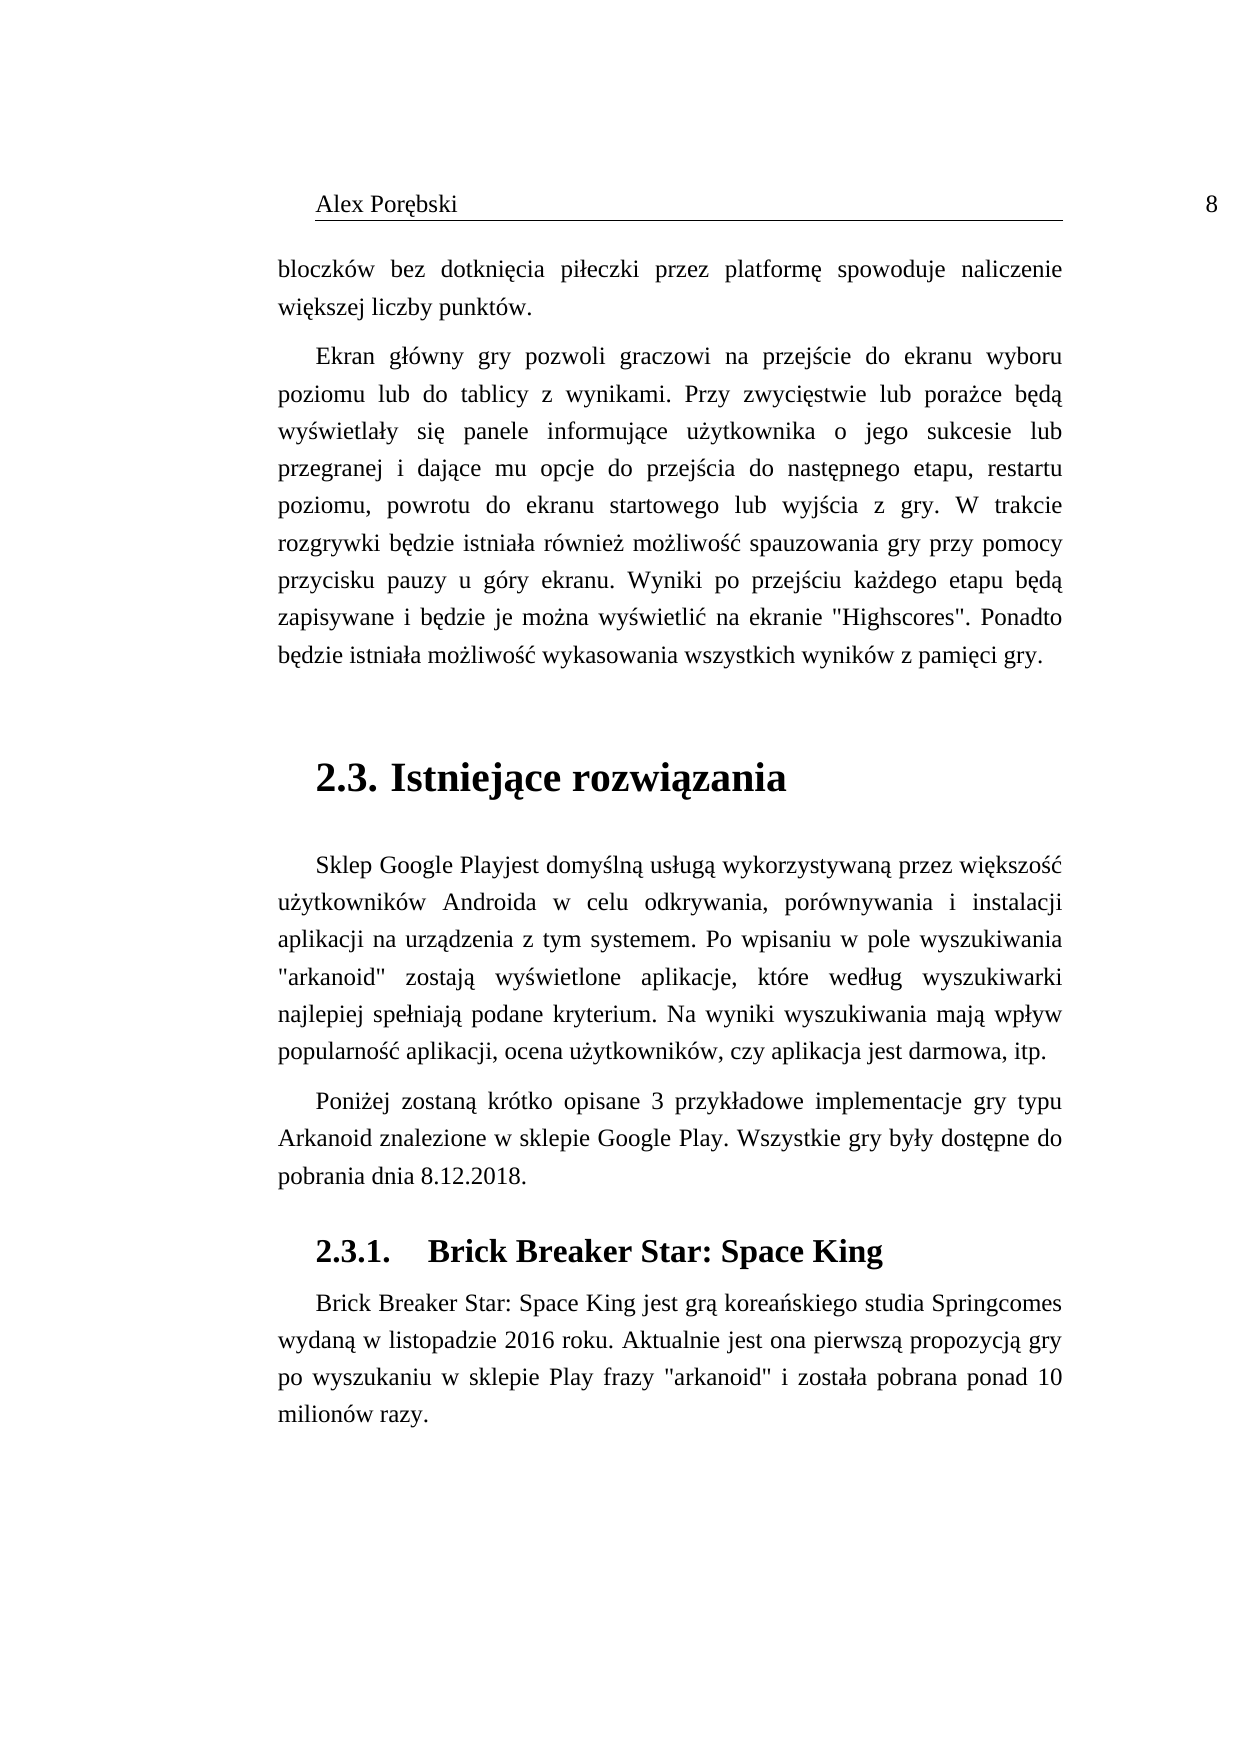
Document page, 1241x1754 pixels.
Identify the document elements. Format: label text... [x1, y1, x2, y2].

subtitle Brick Breaker Star: Space King [315, 1231, 1063, 1270]
text Poniżej zostaną krótko opisane 3 przykładowe implementacje gry typu Arkanoid znalezione w sklepie Google Play. Wszystkie gry były dostępne do pobrania dnia 8.12.2018. [278, 1086, 1063, 1189]
text Brick Breaker Star: Space King jest grą koreańskiego studia Springcomes wydaną w listopadzie 2016 roku. Aktualnie jest ona pierwszą propozycją gry po wyszukaniu w sklepie Play frazy "arkanoid" i została pobrana ponad 10 milionów razy. [278, 1288, 1063, 1428]
subtitle Istniejące rozwiązania [315, 752, 1063, 800]
text Ekran główny gry pozwoli graczowi na przejście do ekranu wyboru poziomu lub do tablicy z wynikami. Przy zwycięstwie lub porażce będą wyświetlały się panele informujące użytkownika o jego sukcesie lub przegranej i dające mu opcje do przejścia do następnego etapu, restartu poziomu, powrotu do ekranu startowego lub wyjścia z gry. W trakcie rozgrywki będzie istniała również możliwość spauzowania gry przy pomocy przycisku pauzy u góry ekranu. Wyniki po przejściu każdego etapu będą zapisywane i będzie je można wyświetlić na ekranie "Highscores". Ponadto będzie istniała możliwość wykasowania wszystkich wyników z pamięci gry. [278, 341, 1063, 668]
text Sklep Google Playjest domyślną usługą wykorzystywaną przez większość użytkowników Androida w celu odkrywania, porównywania i instalacji aplikacji na urządzenia z tym systemem. Po wpisaniu w pole wyszukiwania "arkanoid" zostają wyświetlone aplikacje, które według wyszukiwarki najlepiej spełniają podane kryterium. Na wyniki wyszukiwania mają wpływ popularność aplikacji, ocena użytkowników, czy aplikacja jest darmowa, itp. [278, 850, 1063, 1065]
